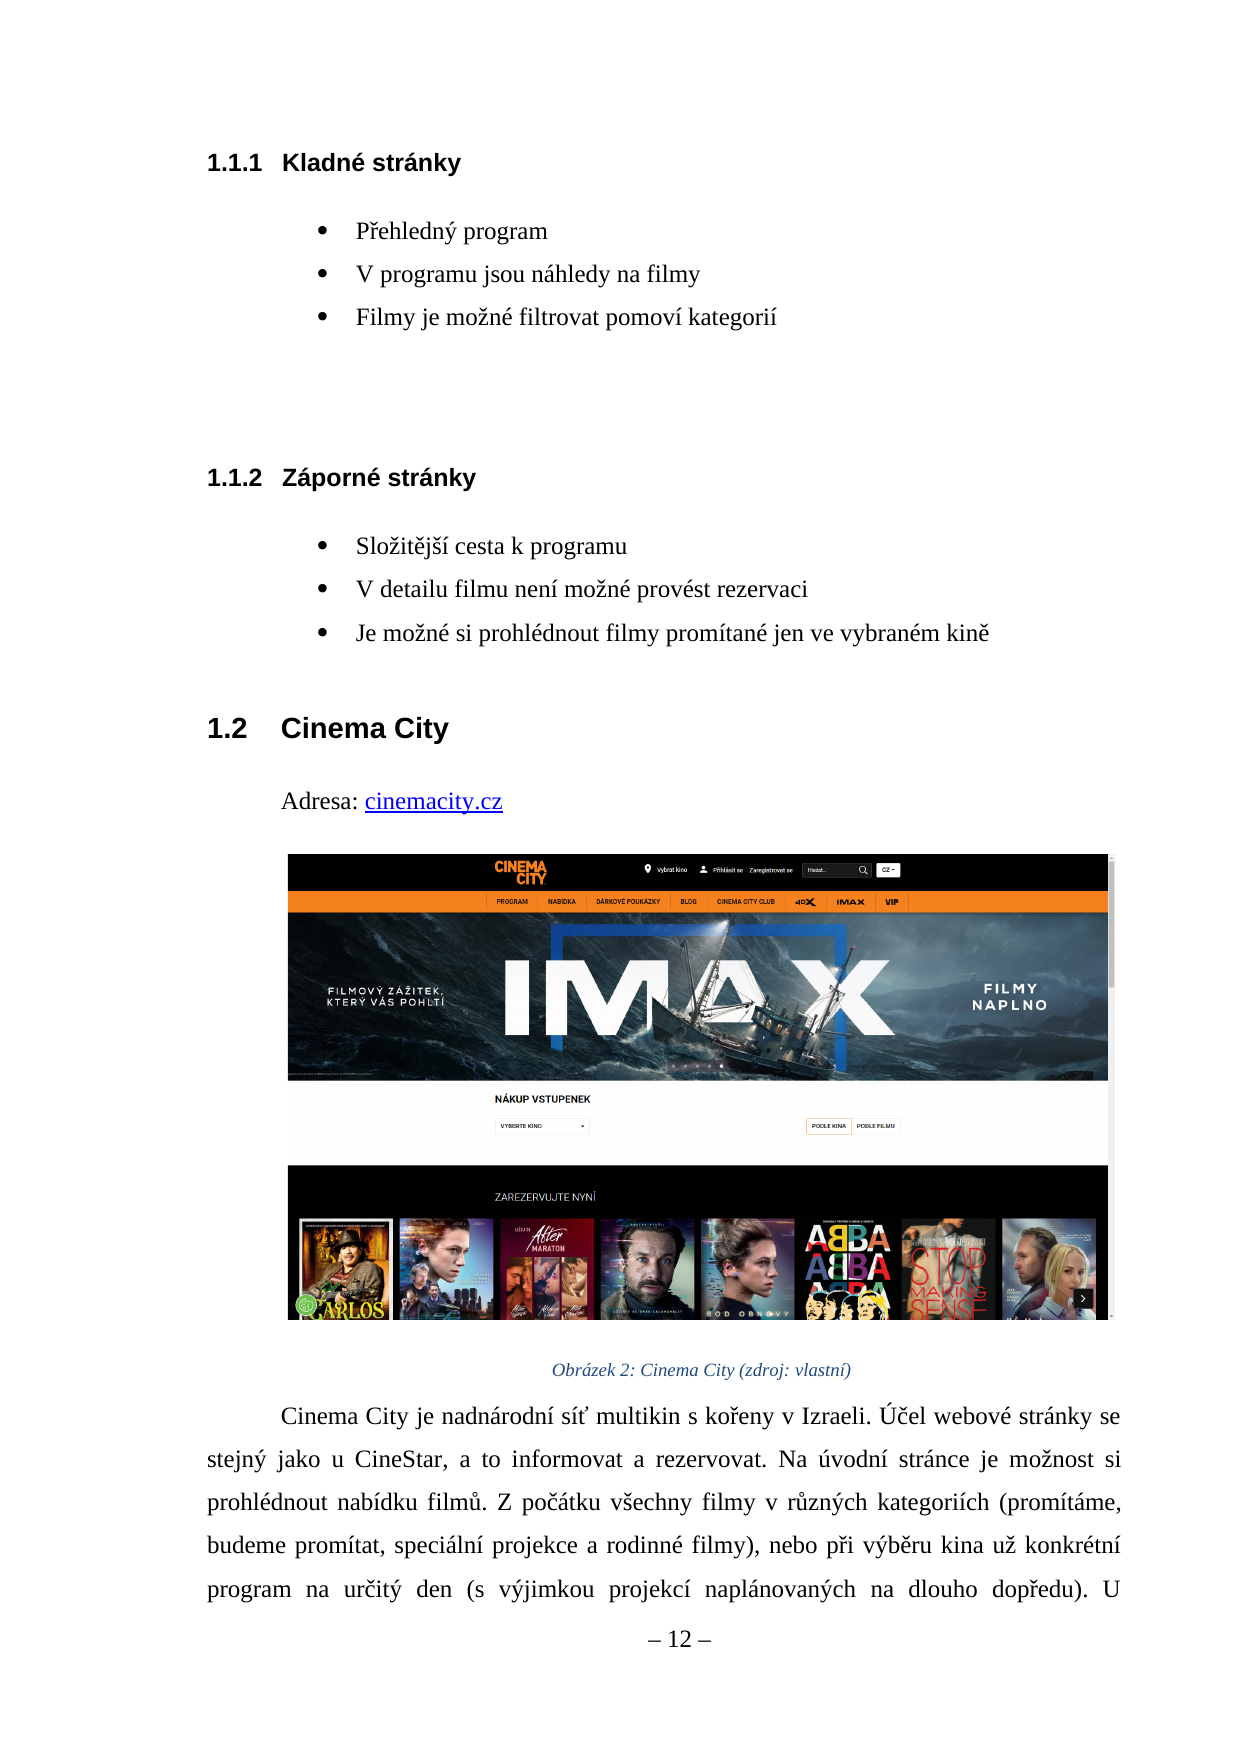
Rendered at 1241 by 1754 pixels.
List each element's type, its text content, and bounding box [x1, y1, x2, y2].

subtitle Cinema City [207, 711, 1122, 744]
list Je možné si prohlédnout filmy promítané jen ve vybraném kině [318, 618, 1122, 646]
list Filmy je možné filtrovat pomoví kategorií [318, 302, 1122, 331]
list V detailu filmu není možné provést rezervaci [318, 574, 1122, 603]
list Složitější cesta k programu [318, 531, 1122, 560]
picture [287, 854, 1115, 1320]
text Adresa: cinemacity.cz [207, 786, 1122, 815]
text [207, 1401, 1122, 1602]
subtitle Kladné stránky [207, 148, 1122, 176]
subtitle Záporné stránky [207, 463, 1122, 492]
list V programu jsou náhledy na filmy [318, 259, 1122, 288]
list Přehledný program [318, 216, 1122, 244]
